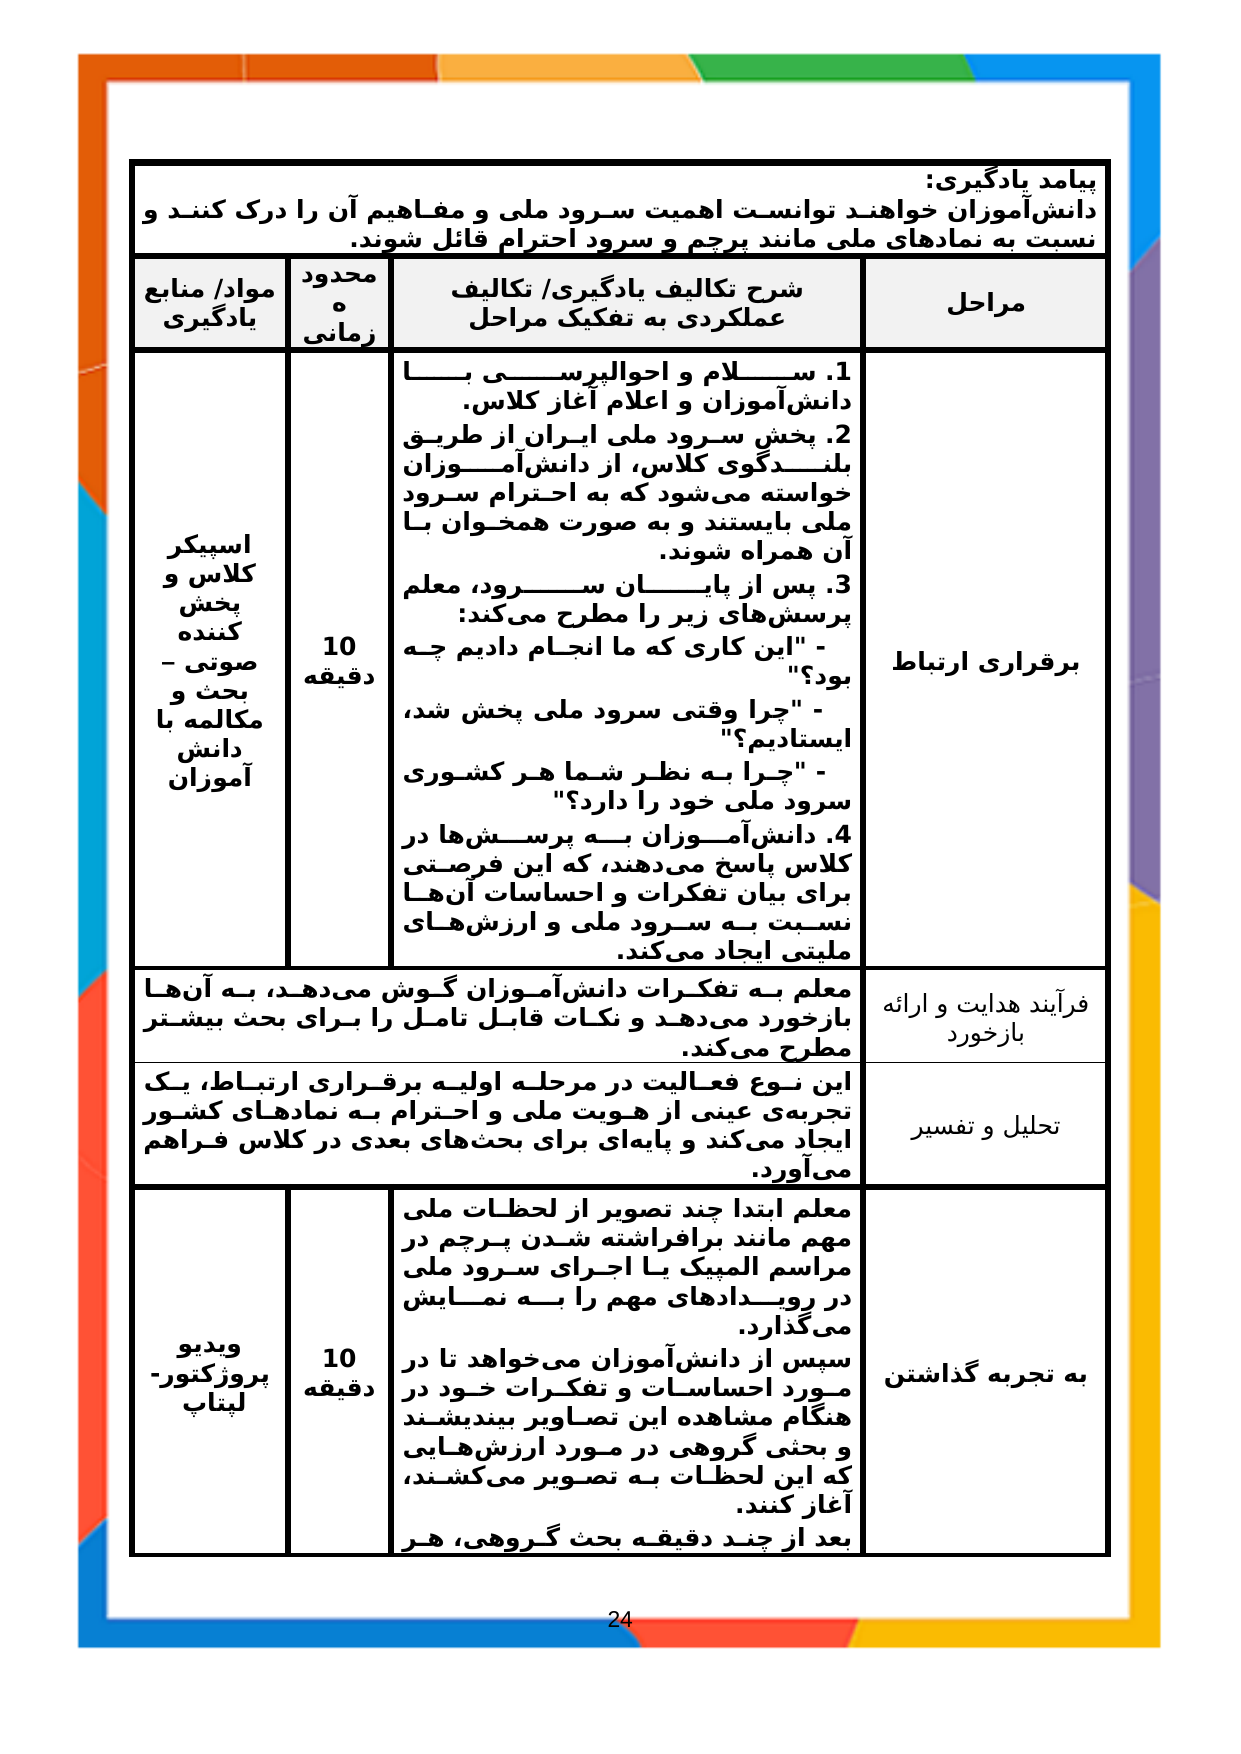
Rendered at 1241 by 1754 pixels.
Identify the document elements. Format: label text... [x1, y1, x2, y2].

table_cell معلم به تفکرات دانش‌آموزان گوش می‌دهد، به آن‌ها بازخورد می‌دهد و نکات قابل تامل را برای بحث بیشتر مطرح می‌کند. [135, 970, 860, 1062]
table_cell اسپیکر کلاس و پخش کننده صوتی – بحث و مکالمه با دانش آموزان [135, 353, 285, 966]
table_cell محدوده زمانی [291, 259, 388, 347]
picture [0, 0, 1241, 1754]
table_cell 10 دقیقه [291, 353, 388, 966]
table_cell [135, 1190, 285, 1553]
table_cell مواد/ منابع یادگیری [135, 259, 285, 347]
table_cell فرآیند هدایت و ارائه بازخورد [866, 970, 1105, 1062]
table_cell این نوع فعالیت در مرحله اولیه برقراری ارتباط، یک تجربه‌ی عینی از هویت ملی و احترام به نمادهای کشور ایجاد می‌کند و پایه‌ای برای بحث‌های بعدی در کلاس فراهم می‌آورد. [135, 1063, 860, 1184]
table_cell 1. سلام و احوالپرسی با دانش‌آموزان و اعلام آغاز کلاس. 2. پخش سرود ملی ایران از طریق بلندگوی کلاس، از دانش‌آموزان خواسته می‌شود که به احترام سرود ملی بایستند و به صورت همخوان با آن همراه شوند. 3. پس از پایان سرود، معلم پرسش‌های زیر را مطرح می‌کند: - "این کاری که ما انجام دادیم چه بود؟" - "چرا وقتی سرود ملی پخش شد، ایستادیم؟" - "چرا به نظر شما هر کشوری سرود ملی خود را دارد؟" 4. دانش‌آموزان به پرسش‌ها در کلاس پاسخ می‌دهند، که این فرصتی برای بیان تفکرات و احساسات آن‌ها نسبت به سرود ملی و ارزش‌های ملیتی ایجاد می‌کند. [394, 353, 860, 966]
table_cell برقراری ارتباط [866, 353, 1105, 966]
table_cell 10 دقیقه [291, 1190, 388, 1553]
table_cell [394, 1190, 860, 1553]
table_cell شرح تکالیف یادگیری/ تکالیف عملکردی به تفکیک مراحل [394, 259, 860, 347]
table_cell مراحل [866, 259, 1105, 347]
table_cell پیامد یادگیری: دانش‌آموزان خواهند توانست اهمیت سرود ملی و مفاهیم آن را درک کنند و نسبت به نمادهای ملی مانند پرچم و سرود احترام قائل شوند. [135, 166, 1105, 253]
table_cell تحلیل و تفسیر [866, 1063, 1105, 1184]
table_cell به تجربه گذاشتن [866, 1190, 1105, 1553]
